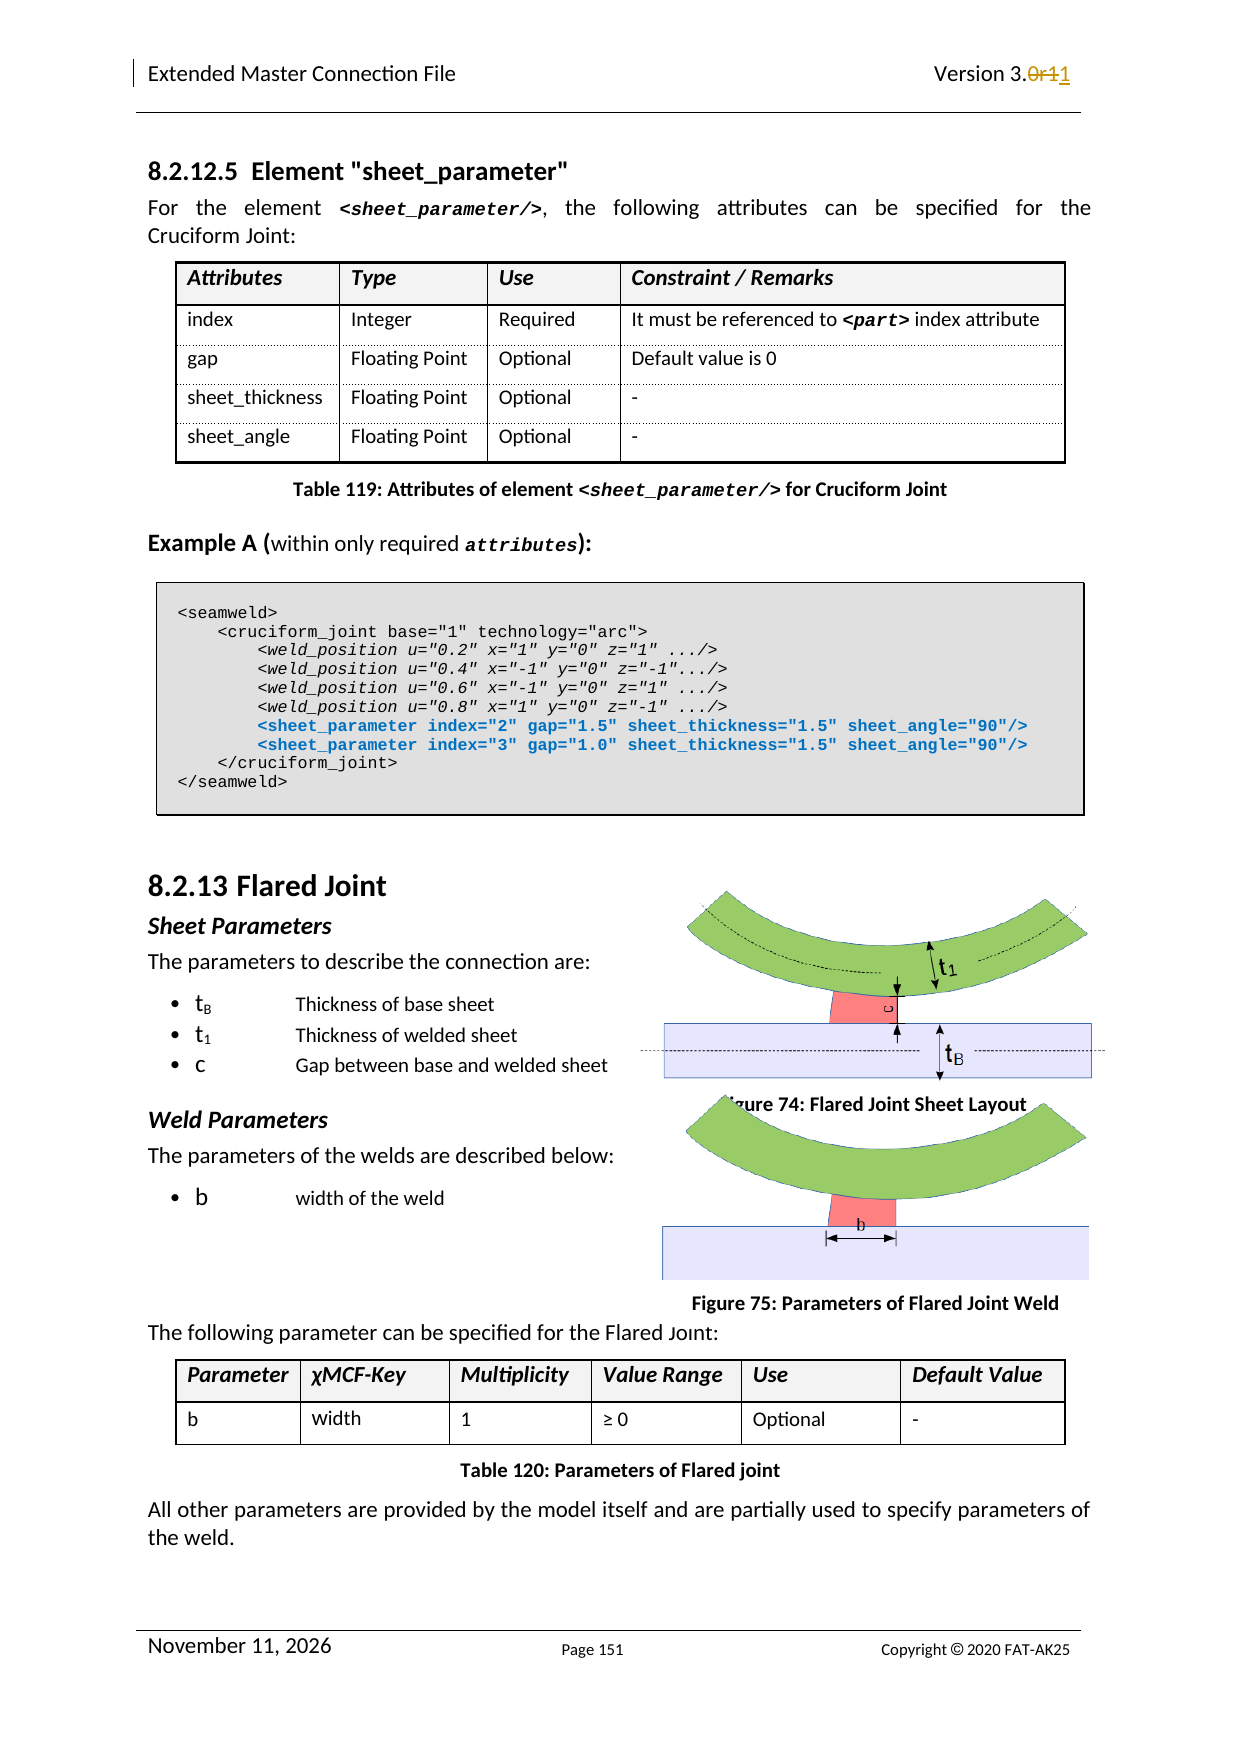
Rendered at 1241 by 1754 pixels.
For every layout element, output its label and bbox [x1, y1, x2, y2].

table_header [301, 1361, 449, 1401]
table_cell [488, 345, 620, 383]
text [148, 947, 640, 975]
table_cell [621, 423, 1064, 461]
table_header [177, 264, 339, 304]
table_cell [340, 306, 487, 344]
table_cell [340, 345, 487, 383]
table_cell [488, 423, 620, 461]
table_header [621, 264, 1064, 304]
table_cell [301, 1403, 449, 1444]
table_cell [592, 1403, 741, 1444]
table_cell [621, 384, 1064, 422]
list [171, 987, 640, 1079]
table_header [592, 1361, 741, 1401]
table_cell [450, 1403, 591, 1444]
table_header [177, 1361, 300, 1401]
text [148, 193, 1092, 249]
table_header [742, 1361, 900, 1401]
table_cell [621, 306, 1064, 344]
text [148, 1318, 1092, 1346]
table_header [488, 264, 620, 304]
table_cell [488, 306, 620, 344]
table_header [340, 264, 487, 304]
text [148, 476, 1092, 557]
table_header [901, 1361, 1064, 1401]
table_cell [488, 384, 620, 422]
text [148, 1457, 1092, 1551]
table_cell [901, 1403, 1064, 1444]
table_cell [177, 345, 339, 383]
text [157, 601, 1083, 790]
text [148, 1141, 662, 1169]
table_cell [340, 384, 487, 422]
picture [640, 890, 1106, 1081]
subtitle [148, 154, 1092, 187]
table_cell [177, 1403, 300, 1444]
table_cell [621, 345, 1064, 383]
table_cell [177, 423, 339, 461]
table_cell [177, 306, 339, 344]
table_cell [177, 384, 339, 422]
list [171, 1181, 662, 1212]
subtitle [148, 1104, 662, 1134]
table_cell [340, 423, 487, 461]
picture [662, 1094, 1089, 1280]
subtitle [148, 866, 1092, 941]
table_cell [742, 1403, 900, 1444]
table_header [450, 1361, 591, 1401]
